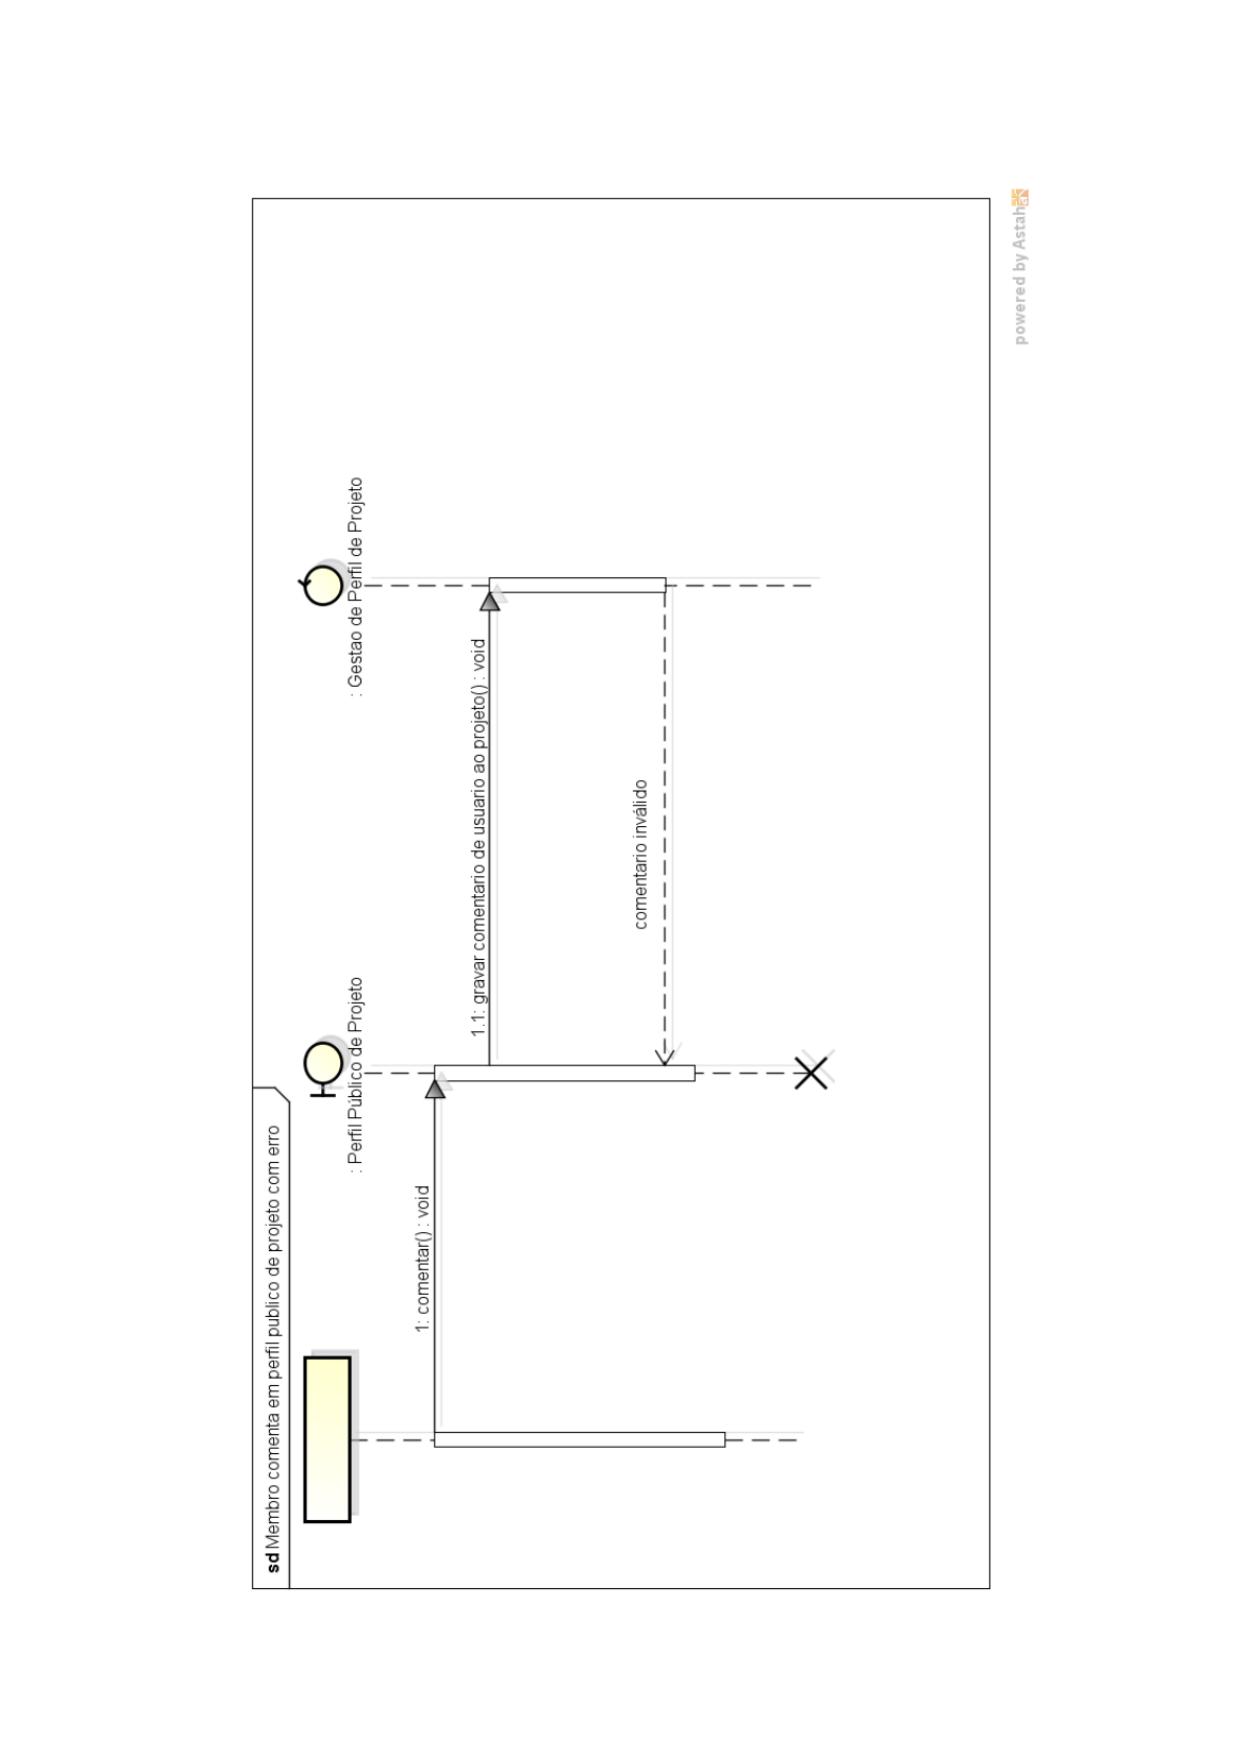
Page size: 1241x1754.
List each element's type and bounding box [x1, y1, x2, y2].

picture [238, 185, 1033, 1602]
